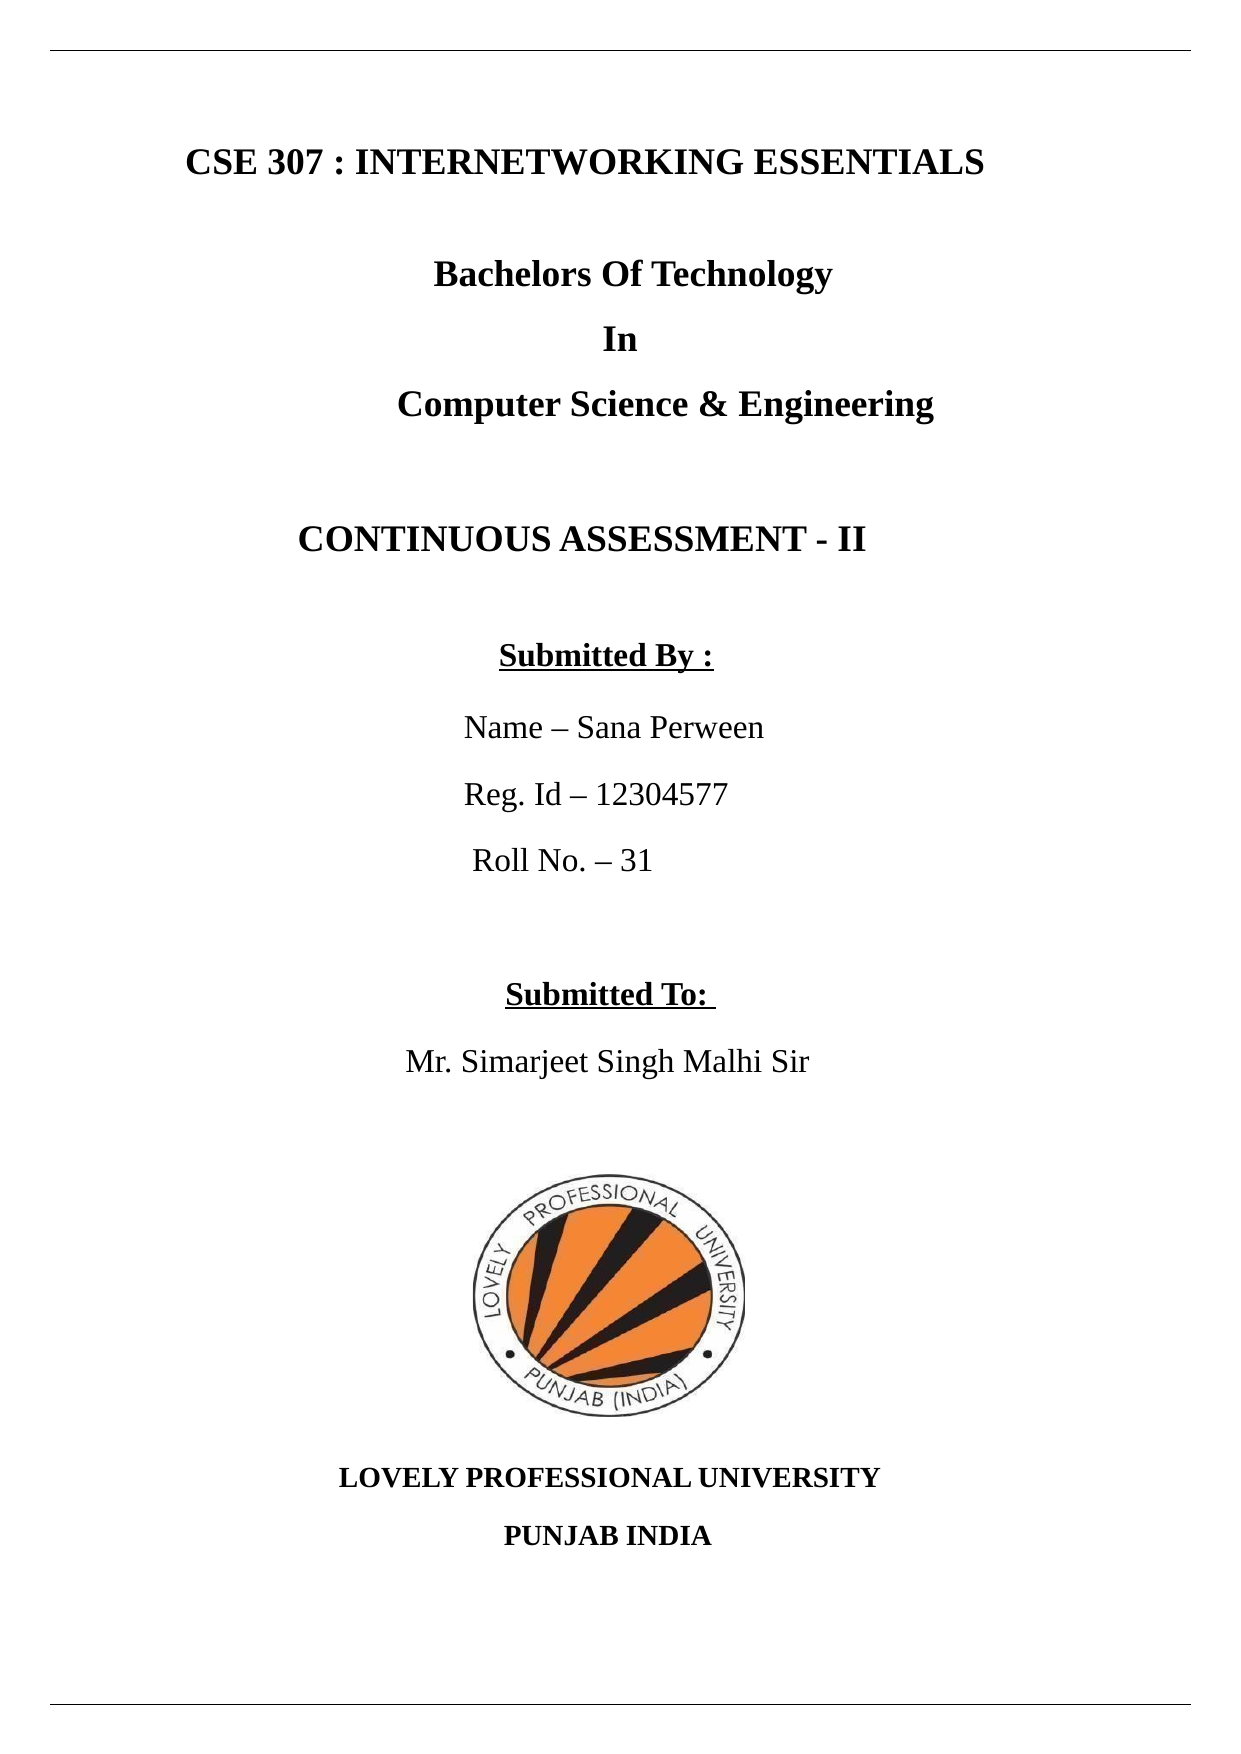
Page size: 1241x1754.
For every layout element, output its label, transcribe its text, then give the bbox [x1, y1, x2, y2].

text CSE 307 : INTERNETWORKING ESSENTIALS [147, 140, 1003, 183]
picture [472, 1174, 745, 1417]
text CONTINUOUS ASSESSMENT - II [147, 517, 1115, 560]
text Submitted To: [213, 974, 1115, 1012]
text In [377, 316, 1115, 359]
text Name – Sana Perween [213, 707, 1115, 745]
text Bachelors Of Technology [377, 251, 1115, 294]
text Mr. Simarjeet Singh Malhi Sir [213, 1041, 1115, 1079]
text PUNJAB INDIA [147, 1518, 1068, 1552]
text Reg. Id – 12304577 [213, 774, 1115, 812]
text LOVELY PROFESSIONAL UNIVERSITY [339, 1460, 988, 1494]
text Roll No. – 31 [213, 841, 1115, 879]
text Computer Science & Engineering [147, 381, 1115, 424]
text Submitted By : [147, 635, 1064, 674]
